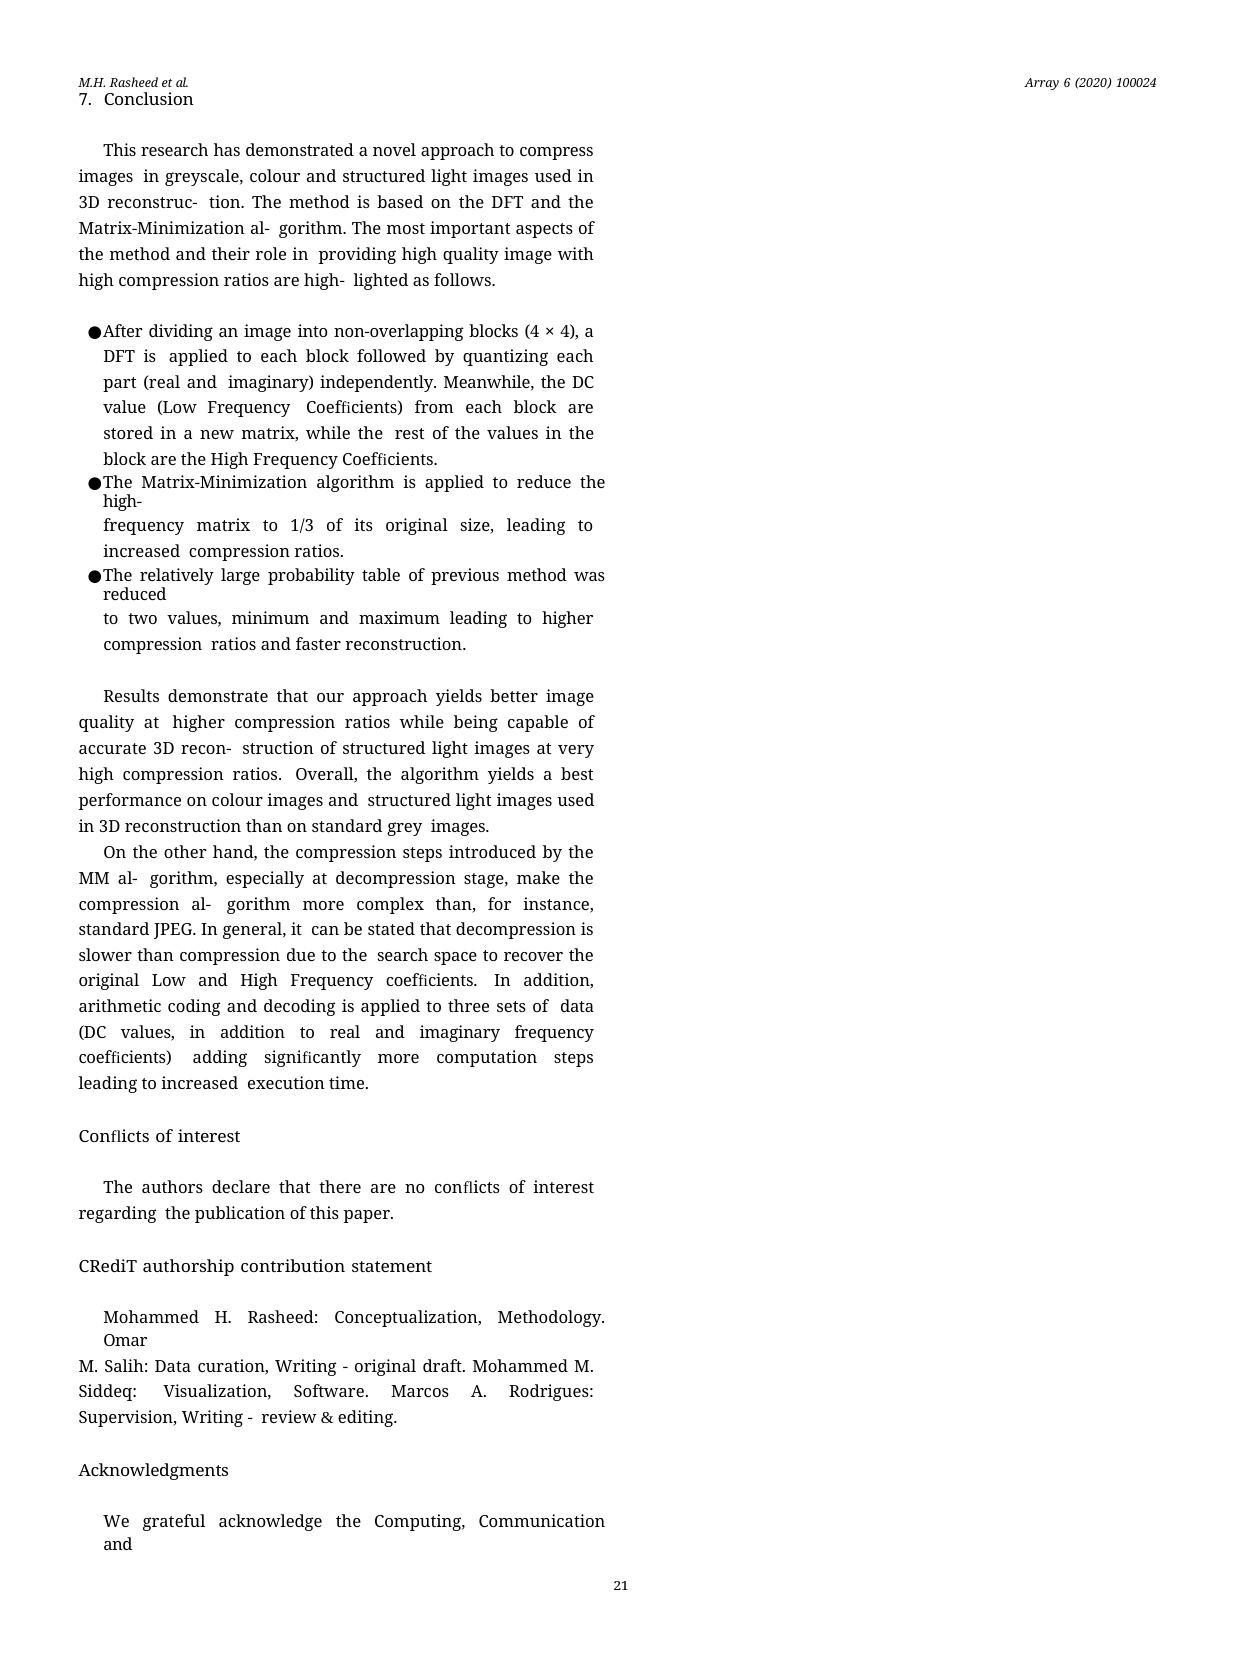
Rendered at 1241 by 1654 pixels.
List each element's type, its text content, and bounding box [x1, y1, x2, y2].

text CRediT authorship contribution statement [78, 1255, 606, 1277]
text Results demonstrate that our approach yields better image quality at higher compression ratios while being capable of accurate 3D recon- struction of structured light images at very high compression ratios. Overall, the algorithm yields a best performance on colour images and structured light images used in 3D reconstruction than on standard grey images. [78, 684, 594, 837]
text The authors declare that there are no conflicts of interest regarding the publication of this paper. [78, 1176, 594, 1224]
list The relatively large probability table of previous method was reduced [87, 566, 606, 604]
text Acknowledgments [78, 1458, 606, 1481]
list The Matrix-Minimization algorithm is applied to reduce the high- [87, 473, 606, 511]
text frequency matrix to 1/3 of its original size, leading to increased compression ratios. [103, 514, 594, 563]
text Mohammed H. Rasheed: Conceptualization, Methodology. Omar [103, 1306, 606, 1351]
text to two values, minimum and maximum leading to higher compression ratios and faster reconstruction. [103, 607, 594, 656]
text We grateful acknowledge the Computing, Communication and [103, 1510, 606, 1555]
text This research has demonstrated a novel approach to compress images in greyscale, colour and structured light images used in 3D reconstruc- tion. The method is based on the DFT and the Matrix-Minimization al- gorithm. The most important aspects of the method and their role in providing high quality image with high compression ratios are high- lighted as follows. [78, 139, 594, 292]
text On the other hand, the compression steps introduced by the MM al- gorithm, especially at decompression stage, make the compression al- gorithm more complex than, for instance, standard JPEG. In general, it can be stated that decompression is slower than compression due to the search space to recover the original Low and High Frequency coefficients. In addition, arithmetic coding and decoding is applied to three sets of data (DC values, in addition to real and imaginary frequency coefficients) adding significantly more computation steps leading to increased execution time. [78, 841, 594, 1094]
list After dividing an image into non-overlapping blocks (4 × 4), a DFT is applied to each block followed by quantizing each part (real and imaginary) independently. Meanwhile, the DC value (Low Frequency Coefficients) from each block are stored in a new matrix, while the rest of the values in the block are the High Frequency Coefficients. [87, 319, 594, 470]
list Conclusion [78, 87, 606, 110]
text M. Salih: Data curation, Writing - original draft. Mohammed M. Siddeq: Visualization, Software. Marcos A. Rodrigues: Supervision, Writing - review & editing. [78, 1354, 594, 1428]
text Conflicts of interest [78, 1125, 606, 1147]
